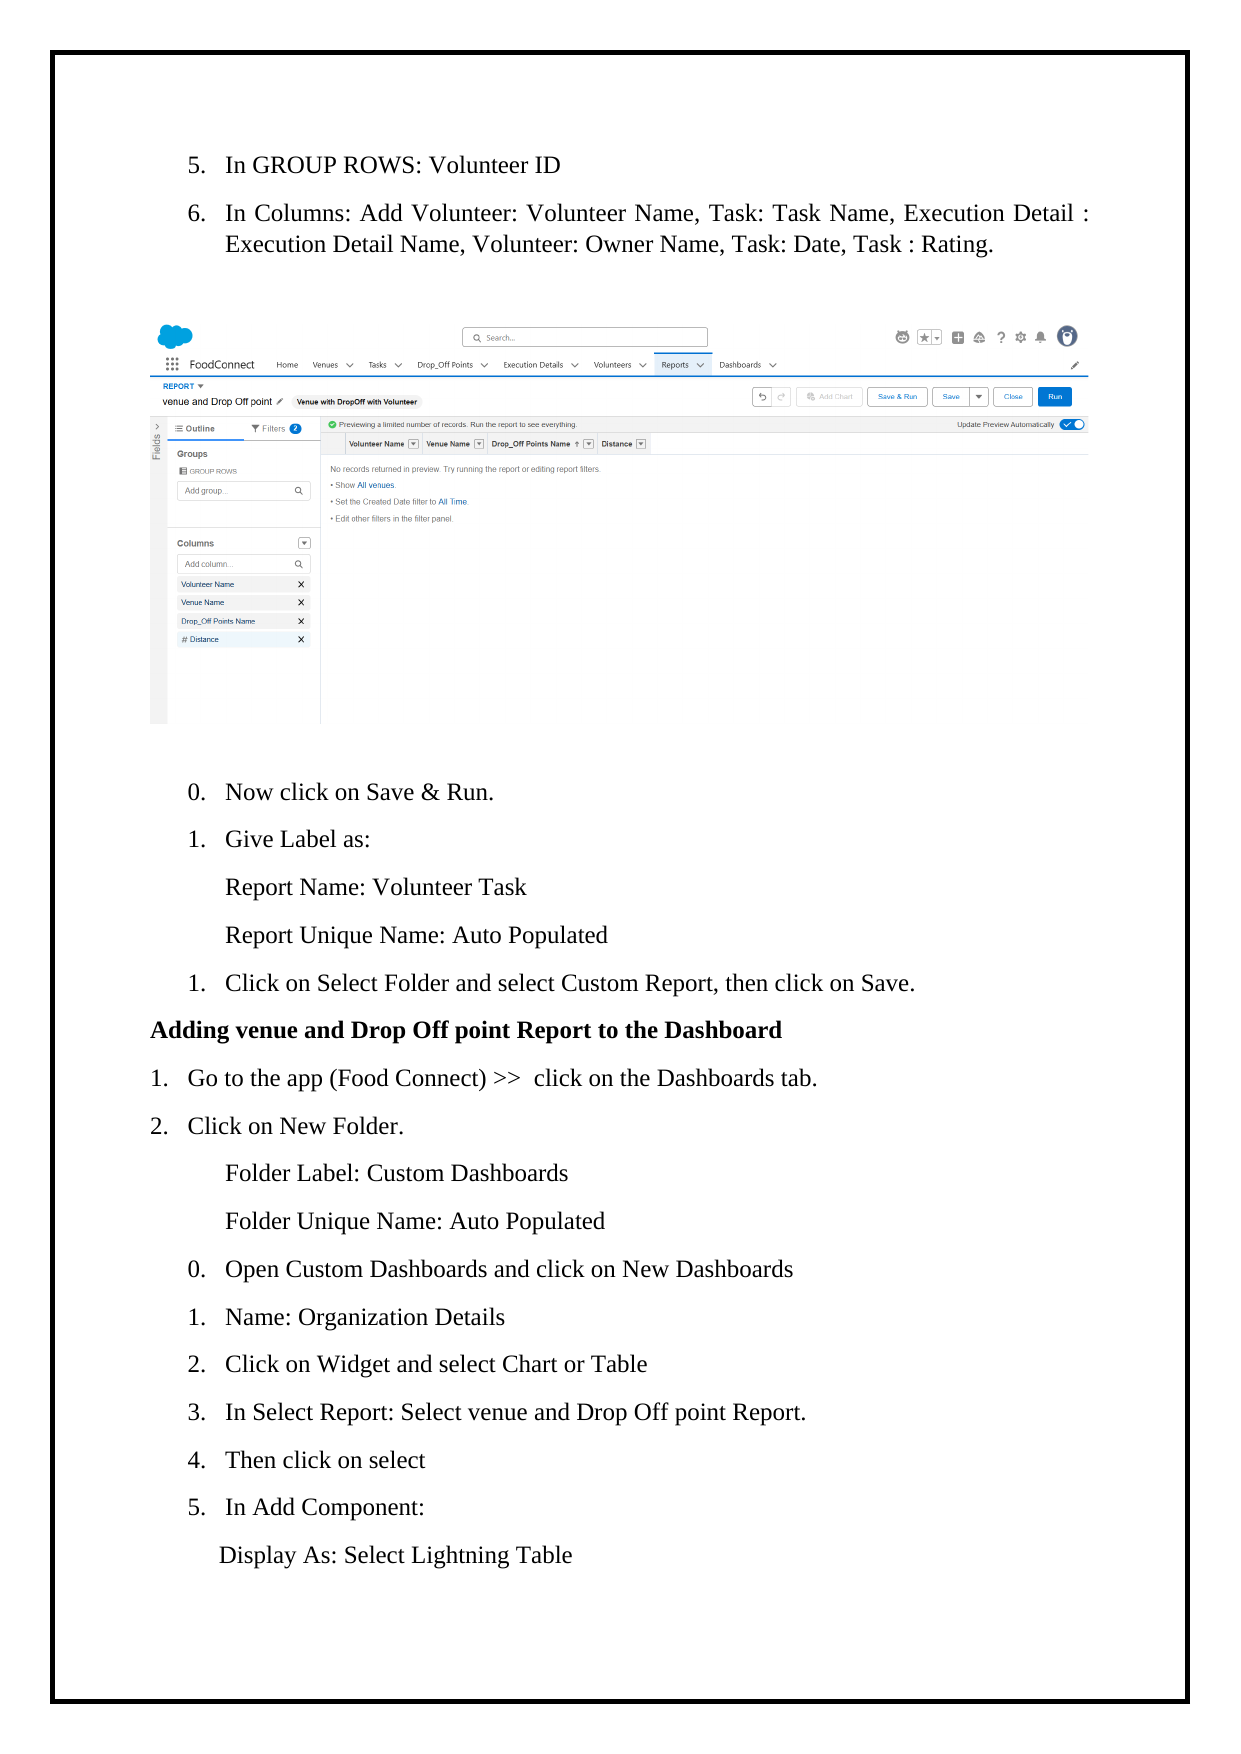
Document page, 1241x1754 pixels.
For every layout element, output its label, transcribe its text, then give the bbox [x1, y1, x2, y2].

text Folder Label: Custom Dashboards [225, 1158, 1090, 1187]
list In Columns: Add Volunteer: Volunteer Name, Task: Task Name, Execution Detail : Execution Detail Name, Volunteer: Owner Name, Task: Date, Task : Rating. [187, 198, 1090, 257]
list Click on Widget and select Chart or Table [187, 1349, 1090, 1378]
list In GROUP ROWS: Volunteer ID [187, 150, 1090, 179]
list Open Custom Dashboards and click on New Dashboards [187, 1254, 1090, 1283]
text Report Unique Name: Auto Populated [225, 920, 1090, 949]
list Click on New Folder. [150, 1111, 1090, 1139]
list Give Label as: [187, 824, 1090, 853]
list Click on Select Folder and select Custom Report, then click on Save. [187, 968, 1090, 996]
picture [150, 324, 1089, 724]
text Report Name: Volunteer Task [225, 872, 1090, 901]
list Go to the app (Food Connect) >> click on the Dashboards tab. [150, 1063, 1090, 1092]
list Now click on Save & Run. [187, 777, 1090, 806]
list In Add Component: [187, 1492, 1090, 1521]
text Folder Unique Name: Auto Populated [225, 1206, 1090, 1235]
list Then click on select [187, 1445, 1090, 1473]
text Display As: Select Lightning Table [150, 1540, 1090, 1569]
text Adding venue and Drop Off point Report to the Dashboard [150, 1015, 1090, 1044]
list In Select Report: Select venue and Drop Off point Report. [187, 1397, 1090, 1426]
list Name: Organization Details [187, 1302, 1090, 1330]
